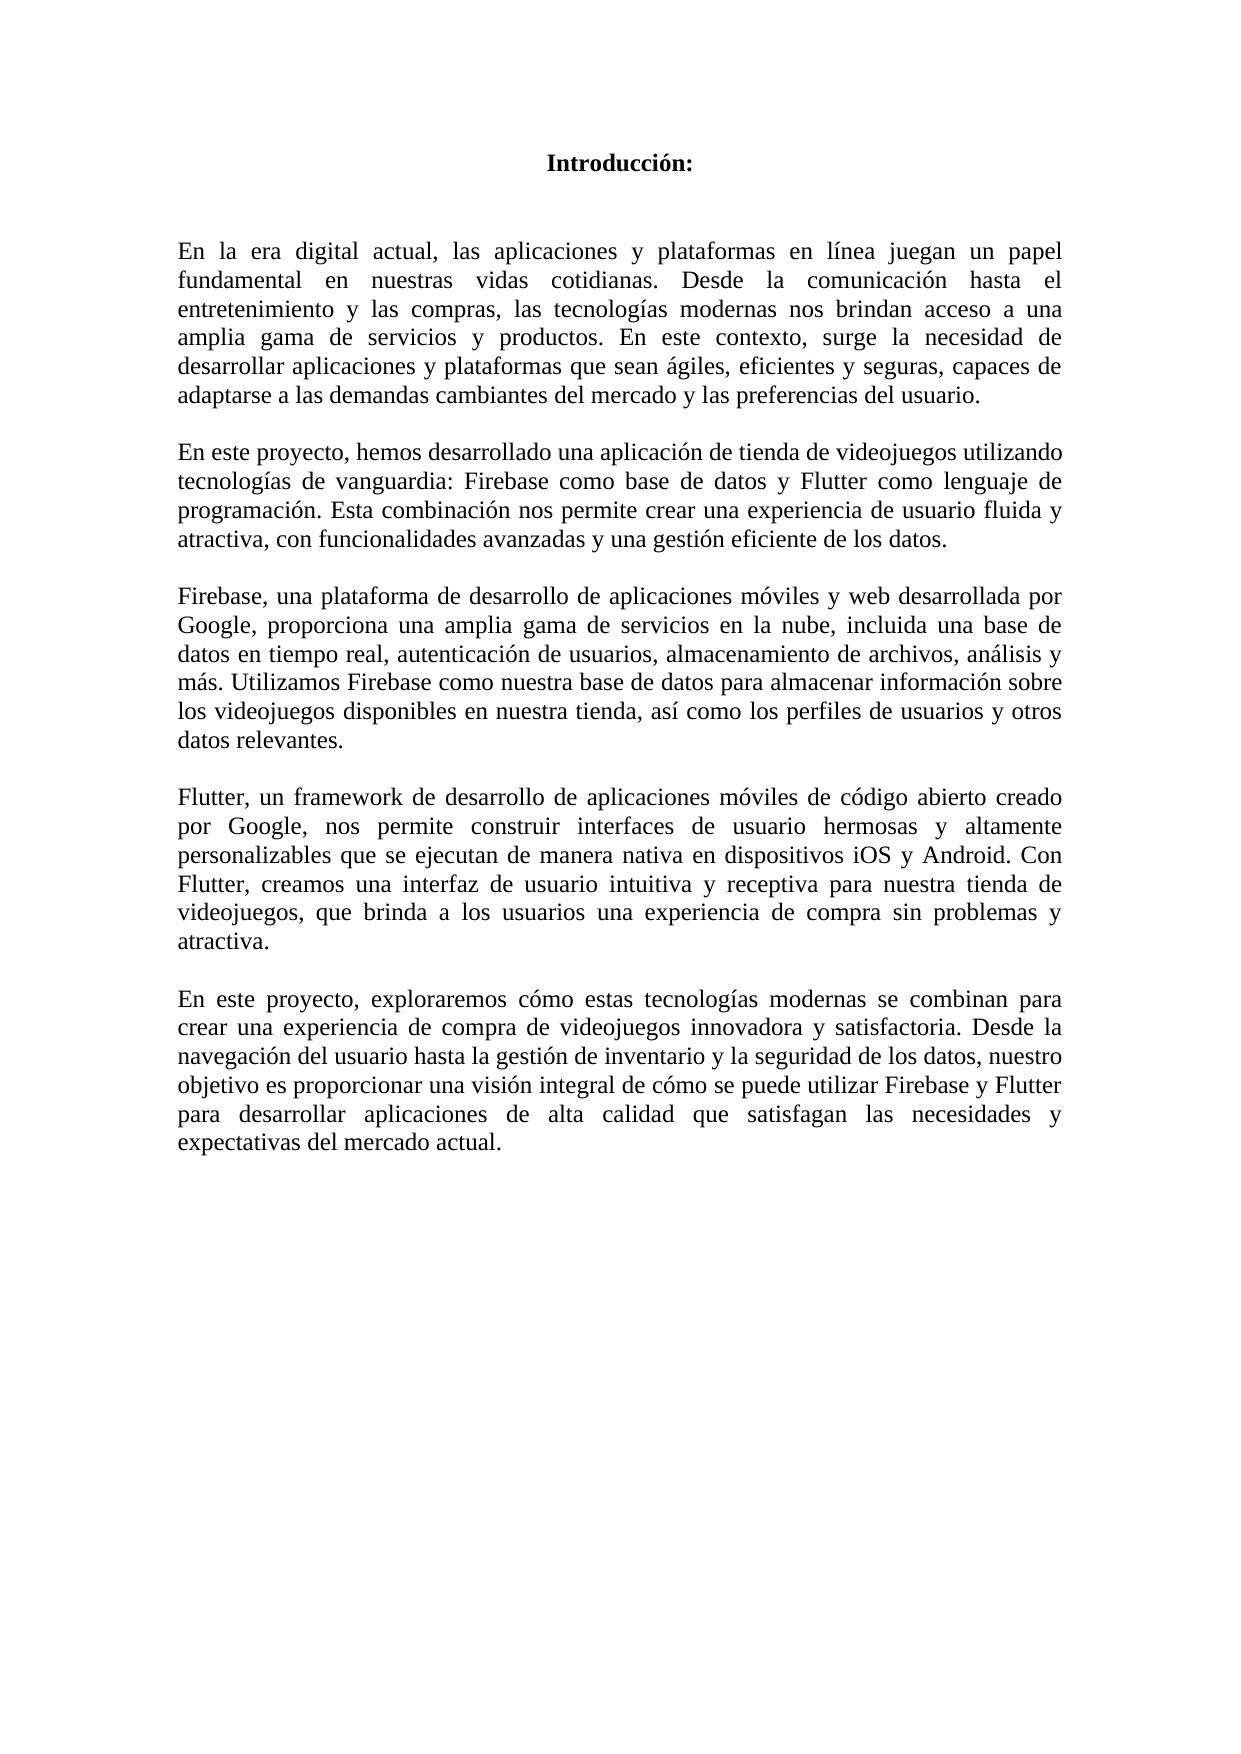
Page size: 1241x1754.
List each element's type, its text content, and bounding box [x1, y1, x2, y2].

text En este proyecto, hemos desarrollado una aplicación de tienda de videojuegos utilizando tecnologías de vanguardia: Firebase como base de datos y Flutter como lenguaje de programación. Esta combinación nos permite crear una experiencia de usuario fluida y atractiva, con funcionalidades avanzadas y una gestión eficiente de los datos. [177, 437, 1063, 552]
text Flutter, un framework de desarrollo de aplicaciones móviles de código abierto creado por Google, nos permite construir interfaces de usuario hermosas y altamente personalizables que se ejecutan de manera nativa en dispositivos iOS y Android. Con Flutter, creamos una interfaz de usuario intuitiva y receptiva para nuestra tienda de videojuegos, que brinda a los usuarios una experiencia de compra sin problemas y atractiva. [177, 782, 1063, 955]
text En la era digital actual, las aplicaciones y plataformas en línea juegan un papel fundamental en nuestras vidas cotidianas. Desde la comunicación hasta el entretenimiento y las compras, las tecnologías modernas nos brindan acceso a una amplia gama de servicios y productos. En este contexto, surge la necesidad de desarrollar aplicaciones y plataformas que sean ágiles, eficientes y seguras, capaces de adaptarse a las demandas cambiantes del mercado y las preferencias del usuario. [177, 236, 1063, 409]
text Firebase, una plataforma de desarrollo de aplicaciones móviles y web desarrollada por Google, proporciona una amplia gama de servicios en la nube, incluida una base de datos en tiempo real, autenticación de usuarios, almacenamiento de archivos, análisis y más. Utilizamos Firebase como nuestra base de datos para almacenar información sobre los videojuegos disponibles en nuestra tienda, así como los perfiles de usuarios y otros datos relevantes. [177, 581, 1063, 754]
subtitle Introducción: [177, 148, 1063, 176]
text En este proyecto, exploraremos cómo estas tecnologías modernas se combinan para crear una experiencia de compra de videojuegos innovadora y satisfactoria. Desde la navegación del usuario hasta la gestión de inventario y la seguridad de los datos, nuestro objetivo es proporcionar una visión integral de cómo se puede utilizar Firebase y Flutter para desarrollar aplicaciones de alta calidad que satisfagan las necesidades y expectativas del mercado actual. [177, 984, 1063, 1156]
